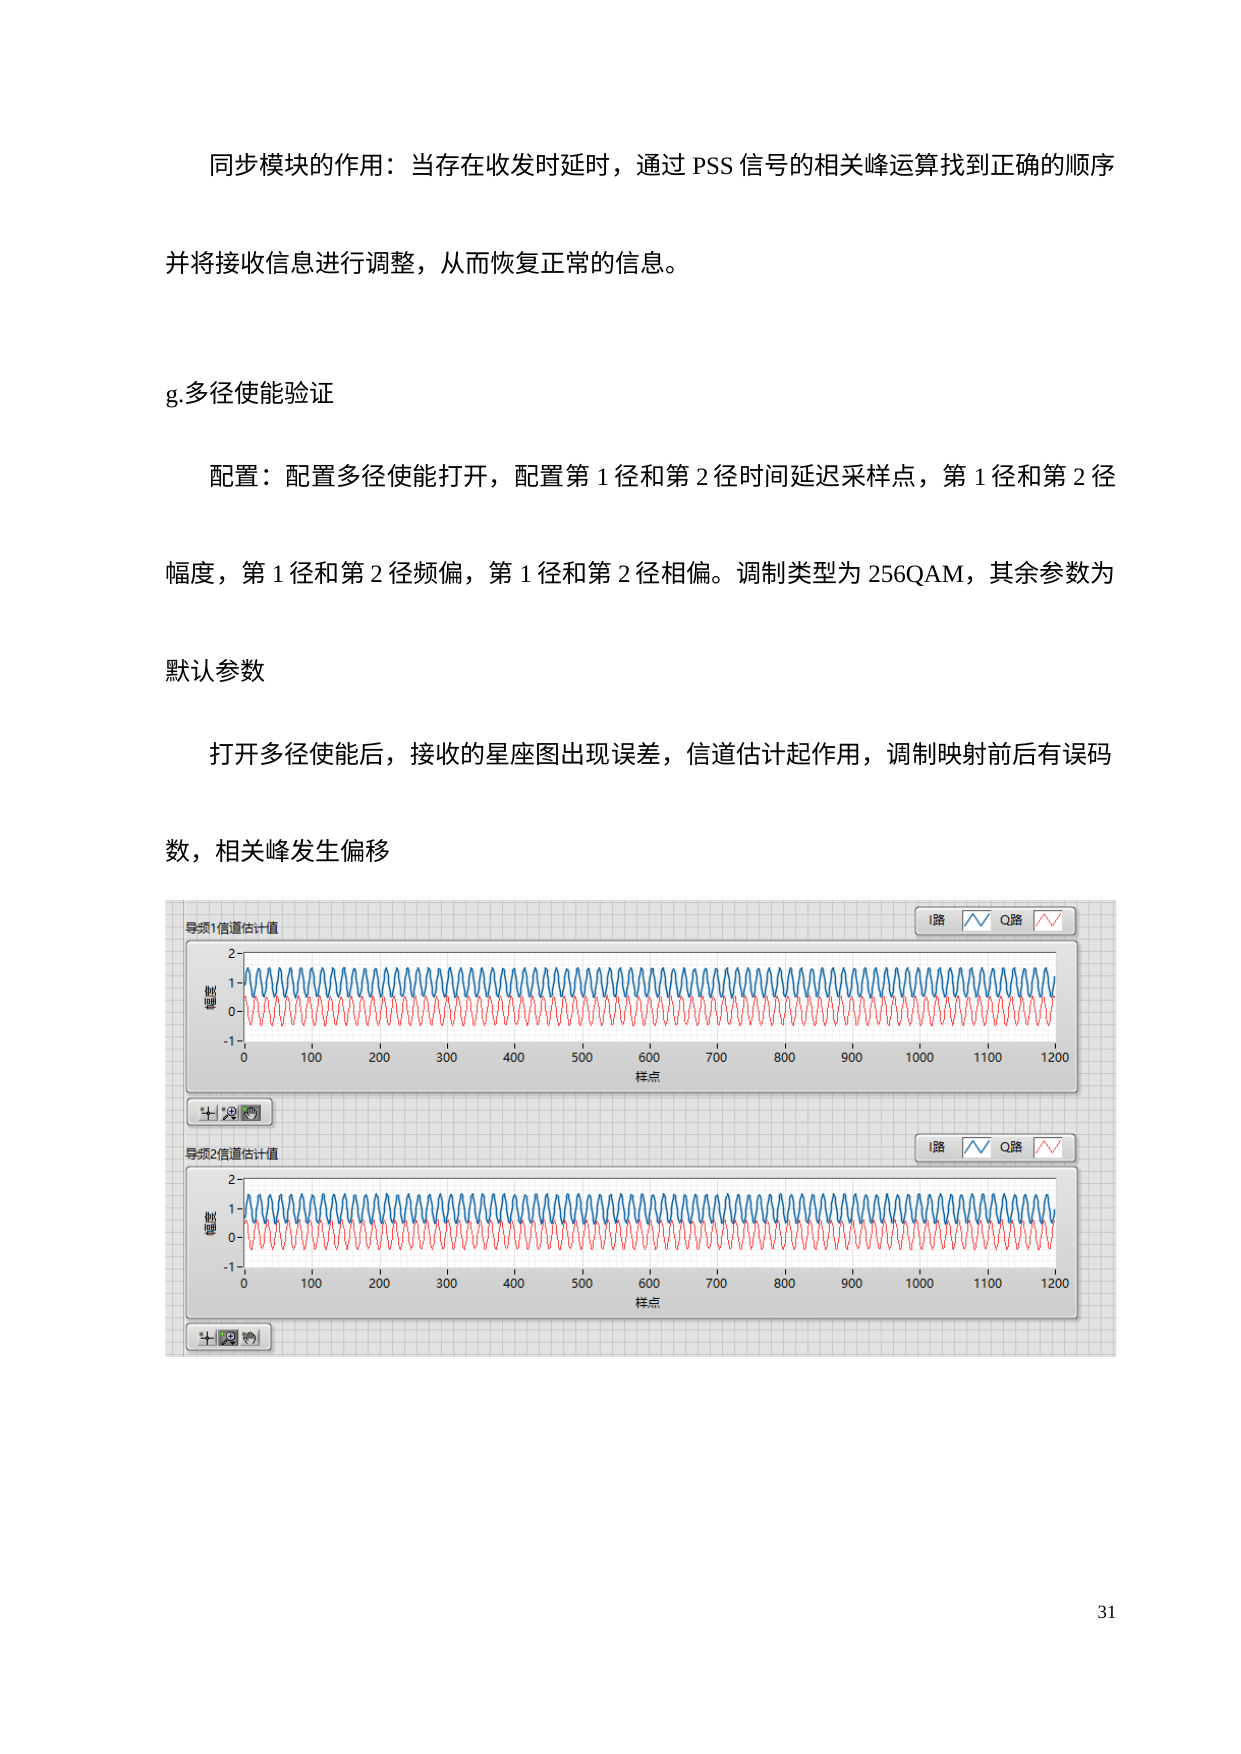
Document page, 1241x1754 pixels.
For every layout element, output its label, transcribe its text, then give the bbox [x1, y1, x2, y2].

text g.多径使能验证 [165, 359, 1116, 424]
picture [165, 900, 1117, 1357]
text 配置：配置多径使能打开，配置第1径和第2径时间延迟采样点，第1径和第2径幅度，第1径和第2径频偏，第1径和第2径相偏。调制类型为256QAM，其余参数为默认参数 [165, 442, 1116, 702]
text 打开多径使能后，接收的星座图出现误差，信道估计起作用，调制映射前后有误码数，相关峰发生偏移 [165, 720, 1116, 882]
text 同步模块的作用：当存在收发时延时，通过PSS信号的相关峰运算找到正确的顺序并将接收信息进行调整，从而恢复正常的信息。 [165, 131, 1116, 294]
